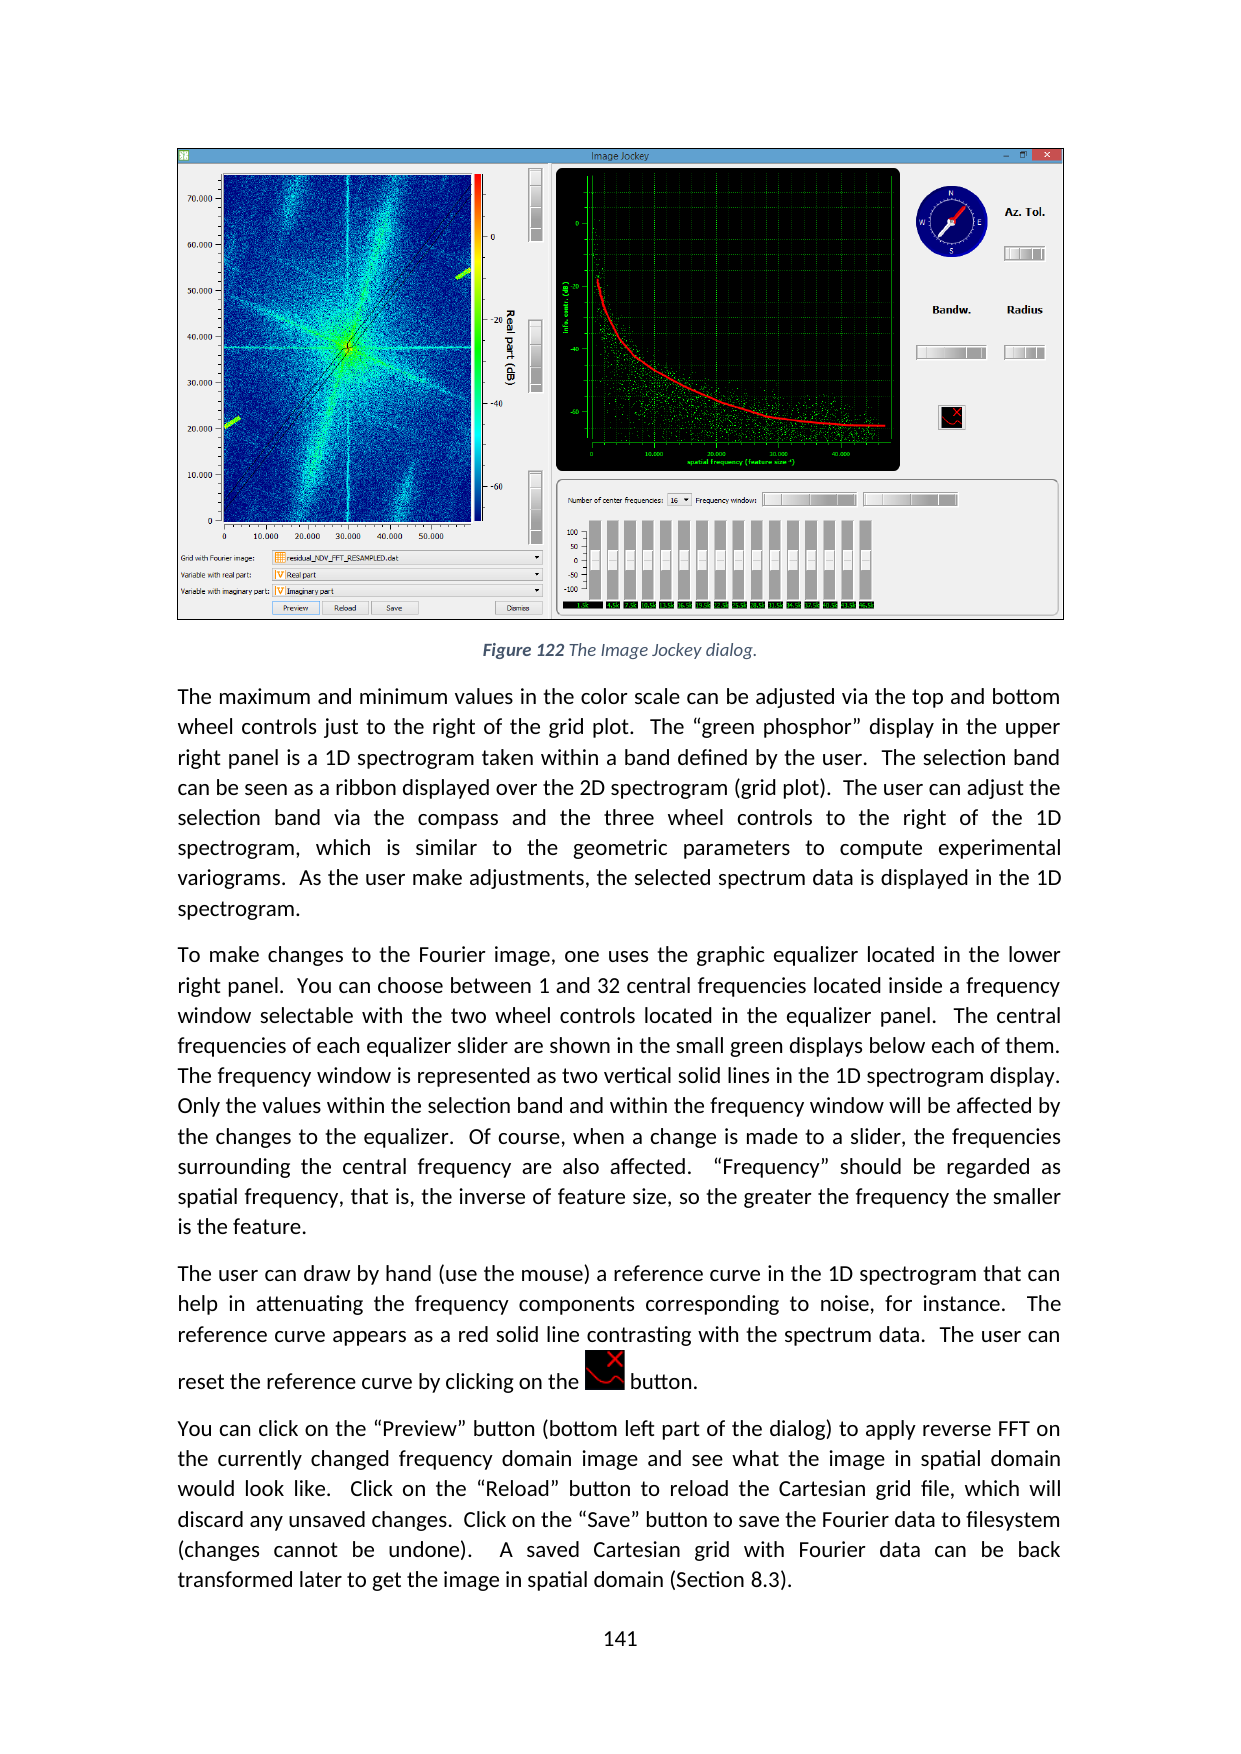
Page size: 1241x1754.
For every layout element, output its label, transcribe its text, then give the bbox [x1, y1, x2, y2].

text The user can draw by hand (use the mouse) a reference curve in the 1D spectrogram that can help in attenuating the frequency components corresponding to noise, for instance. The reference curve appears as a red solid line contrasting with the spectrum data. The user can reset the reference curve by clicking on the button. [177, 1259, 1063, 1395]
text The maximum and minimum values in the color scale can be adjusted via the top and bottom wheel controls just to the right of the grid plot. The “green phosphor” display in the upper right panel is a 1D spectrogram taken within a band defined by the user. The selection band can be seen as a ribbon displayed over the 2D spectrogram (grid plot). The user can adjust the selection band via the compass and the three wheel controls to the right of the 1D spectrogram, which is similar to the geometric parameters to compute experimental variograms. As the user make adjustments, the selected spectrum data is displayed in the 1D spectrogram. [177, 682, 1063, 922]
picture [585, 1350, 625, 1390]
text To make changes to the Fourier image, one uses the graphic equalizer located in the lower right panel. You can choose between 1 and 32 central frequencies located inside a frequency window selectable with the two wheel controls located in the equalizer panel. The central frequencies of each equalizer slider are shown in the small green displays below each of them. The frequency window is represented as two vertical solid lines in the 1D spectrogram display. Only the values within the selection band and within the frequency window will be affected by the changes to the equalizer. Of course, when a change is made to a slider, the frequencies surrounding the central frequency are also affected. “Frequency” should be regarded as spatial frequency, that is, the inverse of feature size, so the greater the frequency the smaller is the feature. [177, 941, 1063, 1241]
text Figure 122 The Image Jockey dialog. [177, 638, 1063, 661]
text You can click on the “Preview” button (bottom left part of the dialog) to apply reverse FFT on the currently changed frequency domain image and see what the image in spatial domain would look like. Click on the “Reload” button to reload the Cartesian grid file, which will discard any unsaved changes. Click on the “Save” button to save the Fourier data to filesystem (changes cannot be undone). A saved Cartesian grid with Fourier data can be back transformed later to get the image in spatial domain (Section 8.3). [177, 1414, 1063, 1593]
picture [178, 149, 1063, 619]
